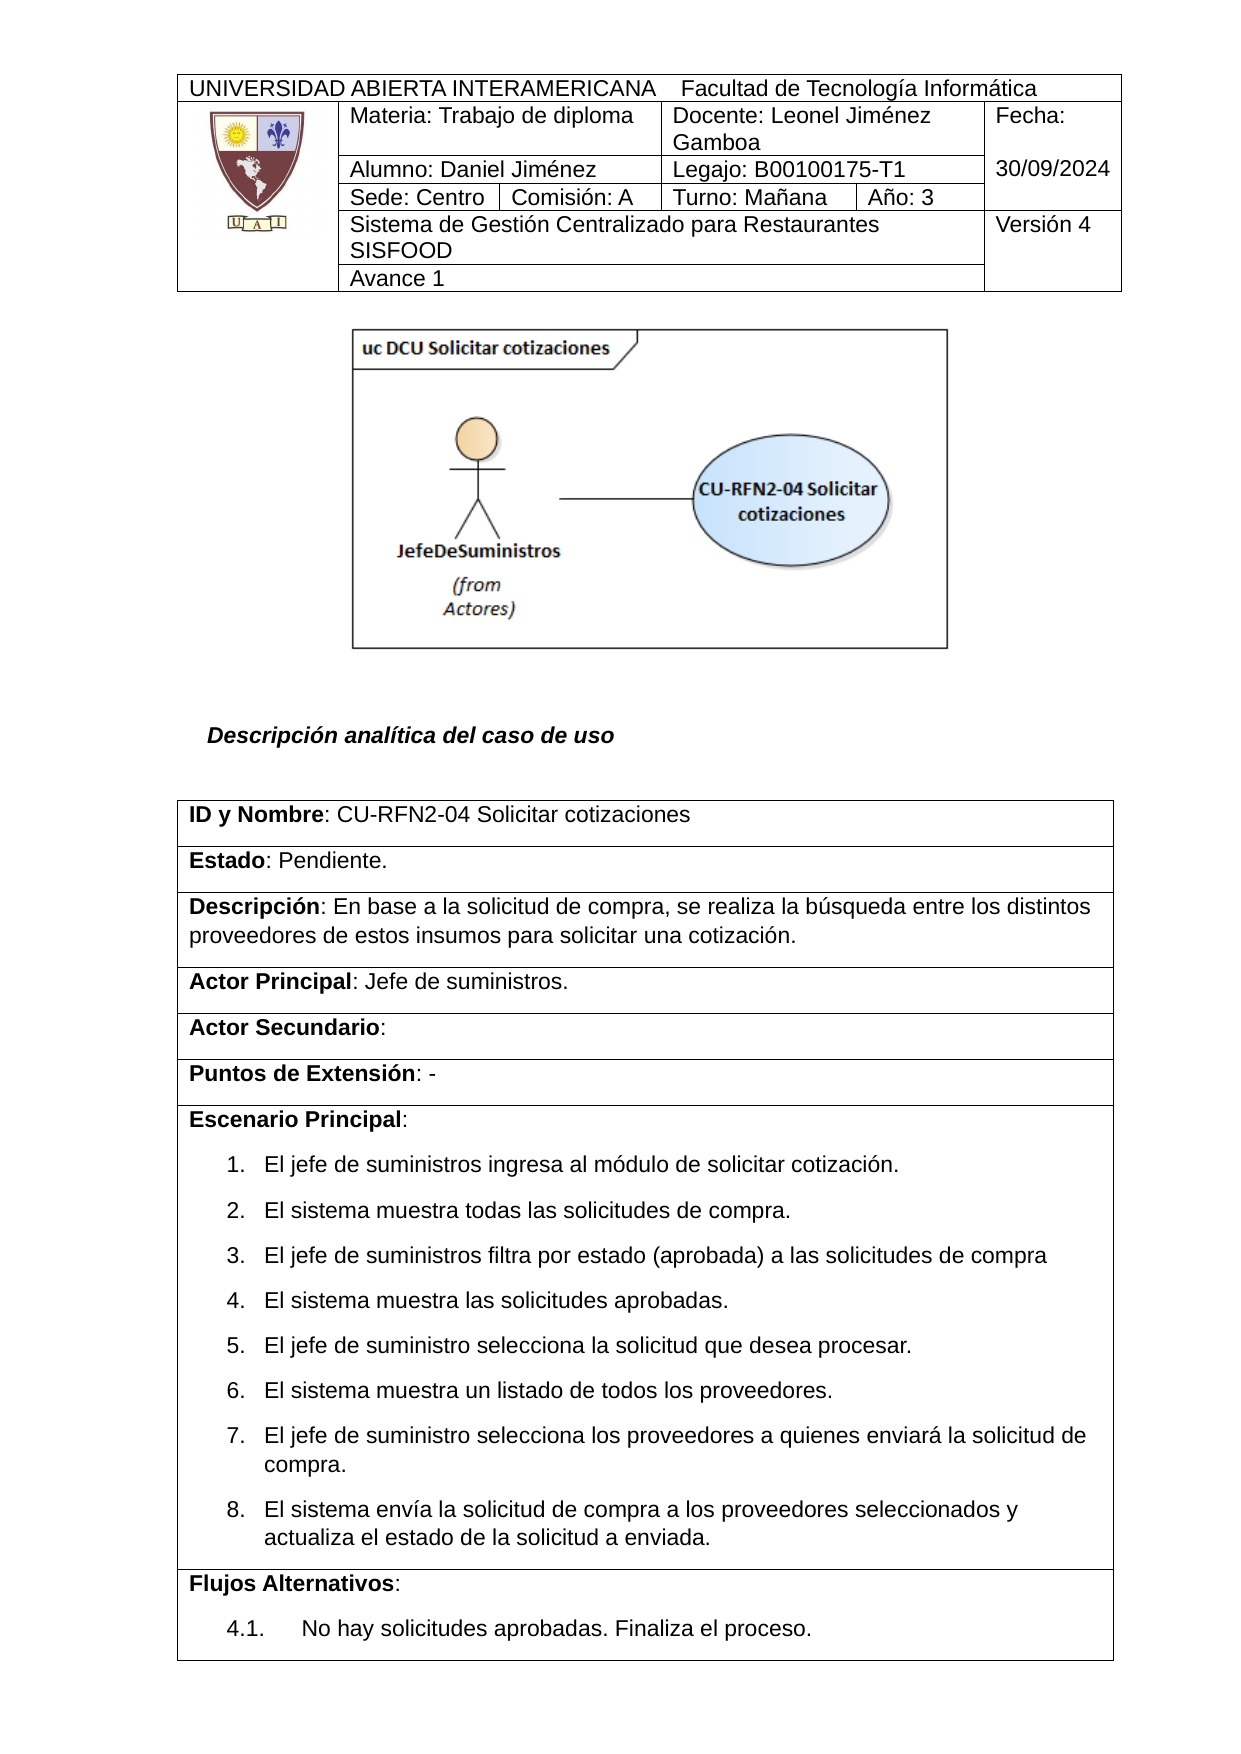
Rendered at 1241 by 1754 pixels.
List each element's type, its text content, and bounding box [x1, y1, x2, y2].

table_cell Descripción: En base a la solicitud de compra, se realiza la búsqueda entre los distintos proveedores de estos insumos para solicitar una cotización. [178, 893, 1113, 967]
subtitle Descripción analítica del caso de uso [207, 722, 1122, 749]
table_cell Actor Principal: Jefe de suministros. [178, 968, 1113, 1013]
table_cell Actor Secundario: [178, 1014, 1113, 1059]
table_cell Puntos de Extensión: - [178, 1060, 1113, 1105]
picture [188, 102, 327, 236]
table_cell Flujos Alternativos: No hay solicitudes aprobadas. Finaliza el proceso. [178, 1570, 1113, 1660]
table_header ID y Nombre: CU-RFN2-04 Solicitar cotizaciones [178, 801, 1113, 846]
table_cell Estado: Pendiente. [178, 847, 1113, 892]
picture [341, 318, 958, 659]
table_cell Escenario Principal: El jefe de suministros ingresa al módulo de solicitar cotización. El sistema muestra todas las solicitudes de compra. El jefe de suministros filtra por estado (aprobada) a las solicitudes de compra El sistema muestra las solicitudes aprobadas. El jefe de suministro selecciona la solicitud que desea procesar. El sistema muestra un listado de todos los proveedores. El jefe de suministro selecciona los proveedores a quienes enviará la solicitud de compra. El sistema envía la solicitud de compra a los proveedores seleccionados y actualiza el estado de la solicitud a enviada. [178, 1106, 1113, 1569]
